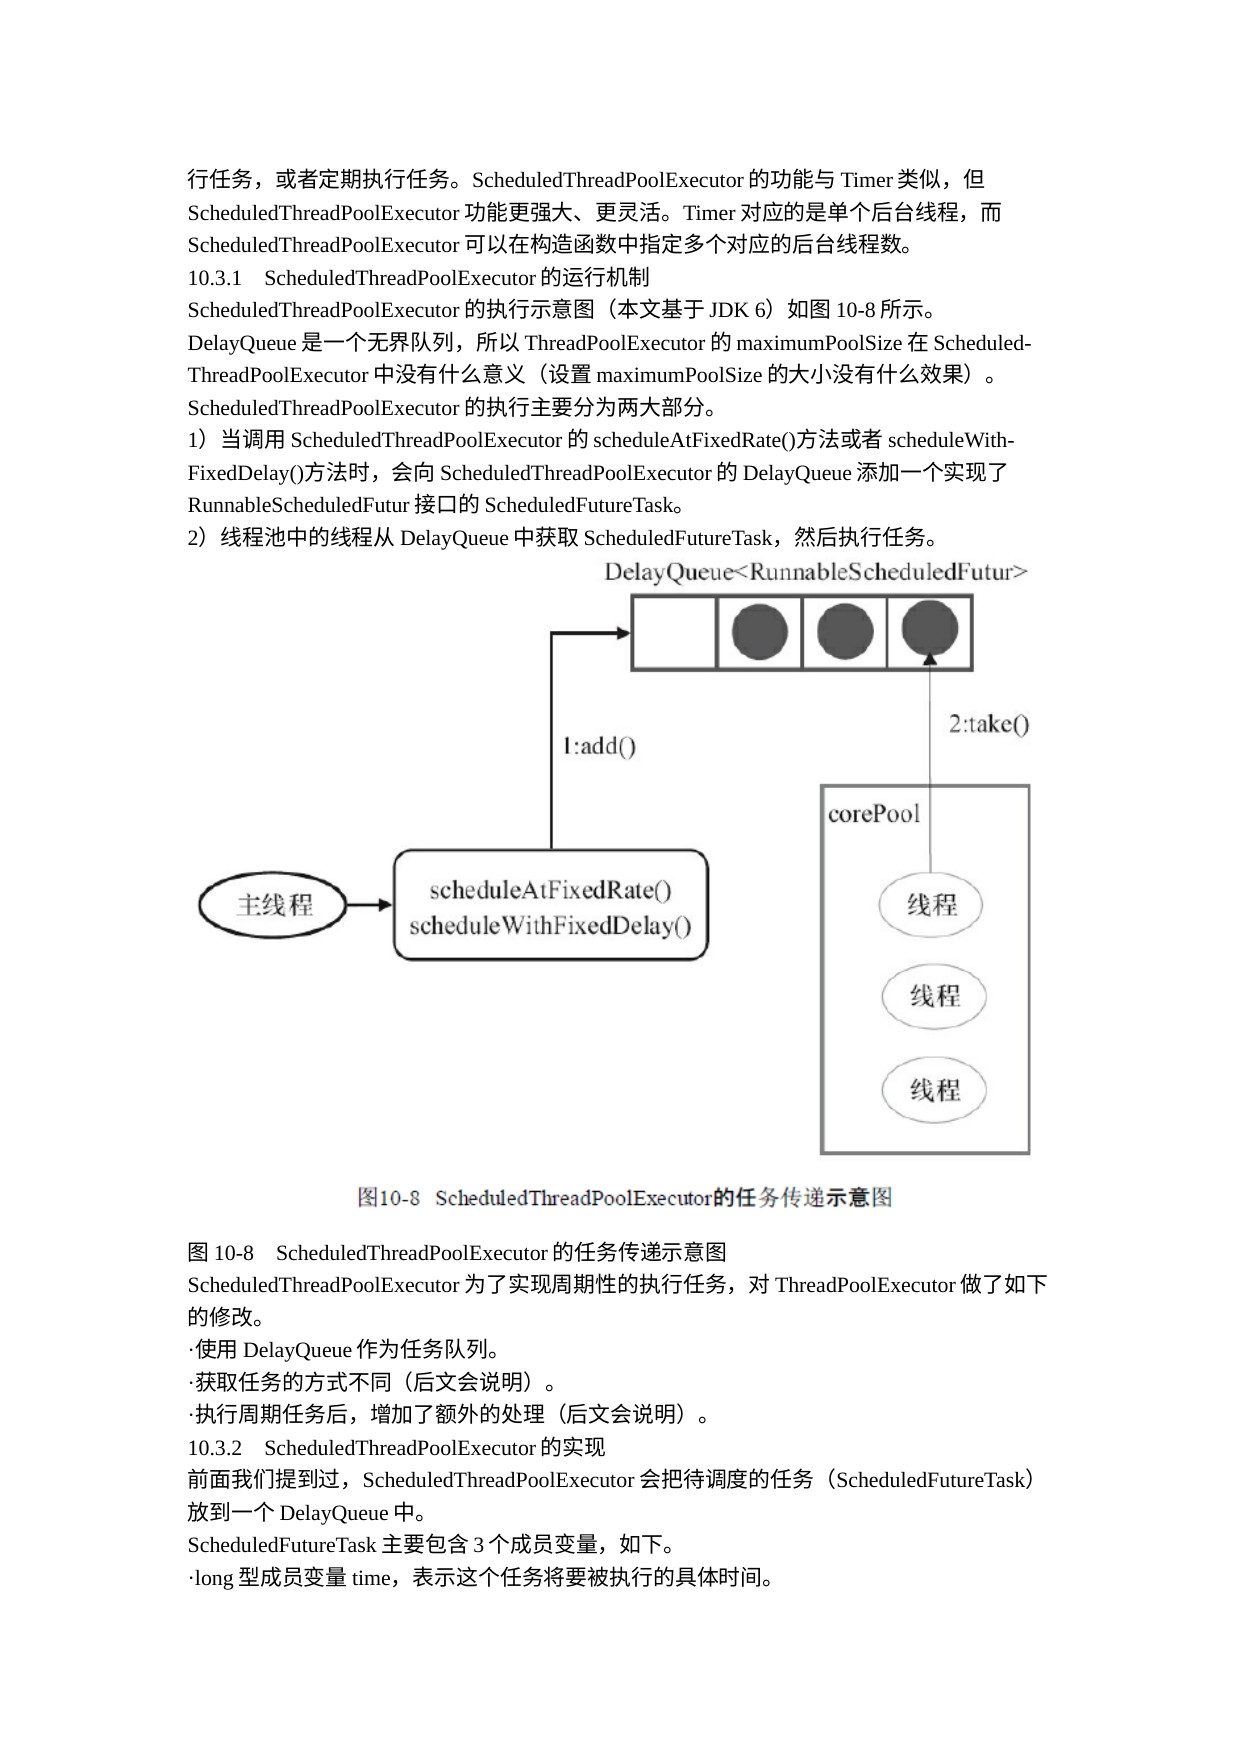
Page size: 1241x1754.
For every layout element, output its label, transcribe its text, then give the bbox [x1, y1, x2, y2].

text ·获取任务的方式不同（后文会说明）。 [187, 1364, 1053, 1397]
text ·执行周期任务后，增加了额外的处理（后文会说明）。 [187, 1397, 1053, 1429]
text ScheduledThreadPoolExecutor的执行示意图（本文基于JDK 6）如图10-8所示。 [187, 292, 1053, 324]
text 2）线程池中的线程从DelayQueue中获取ScheduledFutureTask，然后执行任务。 [187, 519, 1053, 552]
text RunnableScheduledFutur接口的ScheduledFutureTask。 [187, 487, 1053, 519]
text ScheduledThreadPoolExecutor功能更强大、更灵活。Timer对应的是单个后台线程，而 [187, 194, 1053, 227]
text 的修改。 [187, 1299, 1053, 1332]
picture [187, 552, 1053, 1212]
text ThreadPoolExecutor中没有什么意义（设置maximumPoolSize的大小没有什么效果）。 [187, 357, 1053, 389]
text ScheduledThreadPoolExecutor可以在构造函数中指定多个对应的后台线程数。 [187, 227, 1053, 259]
text ScheduledThreadPoolExecutor的执行主要分为两大部分。 [187, 389, 1053, 422]
text 10.3.2 ScheduledThreadPoolExecutor的实现 [187, 1429, 1053, 1462]
text 图10-8 ScheduledThreadPoolExecutor的任务传递示意图 [187, 1234, 1053, 1267]
text 1）当调用ScheduledThreadPoolExecutor的scheduleAtFixedRate()方法或者scheduleWith- [187, 422, 1053, 454]
text 前面我们提到过，ScheduledThreadPoolExecutor会把待调度的任务（ScheduledFutureTask） [187, 1462, 1053, 1494]
text 放到一个DelayQueue中。 [187, 1494, 1053, 1527]
text ScheduledFutureTask主要包含3个成员变量，如下。 [187, 1527, 1053, 1559]
text ScheduledThreadPoolExecutor为了实现周期性的执行任务，对ThreadPoolExecutor做了如下 [187, 1267, 1053, 1299]
text DelayQueue是一个无界队列，所以ThreadPoolExecutor的maximumPoolSize在Scheduled- [187, 324, 1053, 357]
text 10.3.1 ScheduledThreadPoolExecutor的运行机制 [187, 259, 1053, 292]
text FixedDelay()方法时，会向ScheduledThreadPoolExecutor的DelayQueue添加一个实现了 [187, 454, 1053, 487]
text ·使用DelayQueue作为任务队列。 [187, 1332, 1053, 1364]
text ·long型成员变量time，表示这个任务将要被执行的具体时间。 [187, 1559, 1053, 1592]
text 行任务，或者定期执行任务。ScheduledThreadPoolExecutor的功能与Timer类似，但 [187, 162, 1053, 194]
